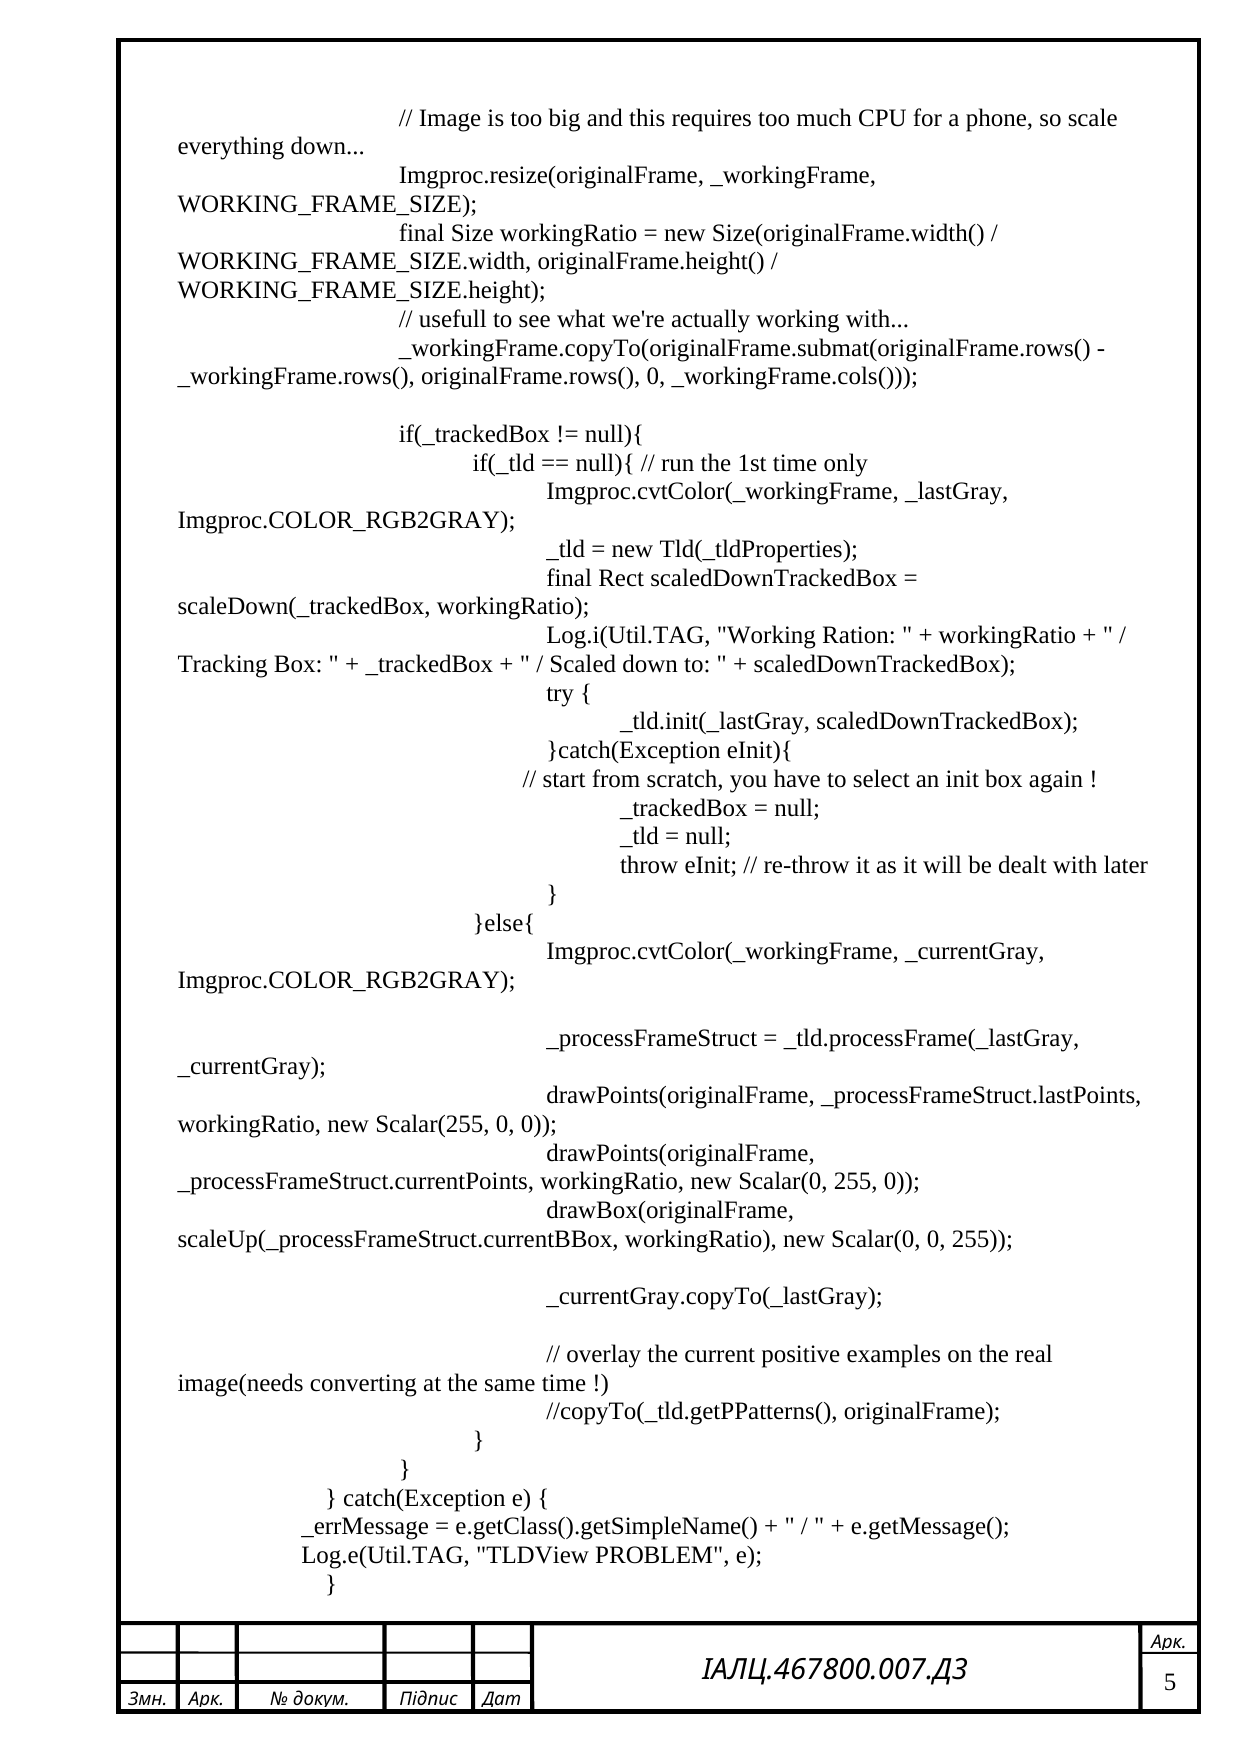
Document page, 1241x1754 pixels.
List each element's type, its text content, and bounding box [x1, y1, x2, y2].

text drawBox(originalFrame, scaleUp(_processFrameStruct.currentBBox, workingRatio), new Scalar(0, 0, 255)); [177, 1195, 1152, 1253]
text final Size workingRatio = new Size(originalFrame.width() / WORKING_FRAME_SIZE.width, originalFrame.height() / WORKING_FRAME_SIZE.height); [177, 218, 1152, 304]
text // start from scratch, you have to select an init box again ! [177, 764, 1152, 793]
text } [177, 1569, 1152, 1598]
text _workingFrame.copyTo(originalFrame.submat(originalFrame.rows() - _workingFrame.rows(), originalFrame.rows(), 0, _workingFrame.cols())); [177, 333, 1152, 390]
text } [177, 879, 1152, 908]
text _trackedBox = null; [177, 793, 1152, 821]
text _processFrameStruct = _tld.processFrame(_lastGray, _currentGray); [177, 1023, 1152, 1080]
text try { [177, 678, 1152, 706]
text _tld = new Tld(_tldProperties); [177, 534, 1152, 563]
text _tld = null; [177, 821, 1152, 850]
text // overlay the current positive examples on the real image(needs converting at the same time !) [177, 1339, 1152, 1396]
text }catch(Exception eInit){ [177, 735, 1152, 764]
text _currentGray.copyTo(_lastGray); [177, 1281, 1152, 1310]
text Log.i(Util.TAG, "Working Ration: " + workingRatio + " / Tracking Box: " + _trackedBox + " / Scaled down to: " + scaledDownTrackedBox); [177, 620, 1152, 678]
text _errMessage = e.getClass().getSimpleName() + " / " + e.getMessage(); [177, 1511, 1152, 1540]
text } catch(Exception e) { [177, 1483, 1152, 1511]
text Imgproc.cvtColor(_workingFrame, _currentGray, Imgproc.COLOR_RGB2GRAY); [177, 936, 1152, 994]
text // usefull to see what we're actually working with... [177, 304, 1152, 333]
text } [177, 1425, 1152, 1454]
text Imgproc.cvtColor(_workingFrame, _lastGray, Imgproc.COLOR_RGB2GRAY); [177, 476, 1152, 534]
text //copyTo(_tld.getPPatterns(), originalFrame); [177, 1396, 1152, 1425]
text if(_trackedBox != null){ [177, 419, 1152, 448]
text throw eInit; // re-throw it as it will be dealt with later [177, 850, 1152, 879]
text drawPoints(originalFrame, _processFrameStruct.currentPoints, workingRatio, new Scalar(0, 255, 0)); [177, 1138, 1152, 1195]
text if(_tld == null){ // run the 1st time only [177, 448, 1152, 476]
text _tld.init(_lastGray, scaledDownTrackedBox); [177, 706, 1152, 735]
text final Rect scaledDownTrackedBox = scaleDown(_trackedBox, workingRatio); [177, 563, 1152, 620]
text // Image is too big and this requires too much CPU for a phone, so scale everything down... [177, 103, 1152, 160]
text Imgproc.resize(originalFrame, _workingFrame, WORKING_FRAME_SIZE); [177, 160, 1152, 218]
text drawPoints(originalFrame, _processFrameStruct.lastPoints, workingRatio, new Scalar(255, 0, 0)); [177, 1080, 1152, 1138]
text }else{ [177, 908, 1152, 936]
text } [177, 1454, 1152, 1483]
text Log.e(Util.TAG, "TLDView PROBLEM", e); [177, 1540, 1152, 1569]
